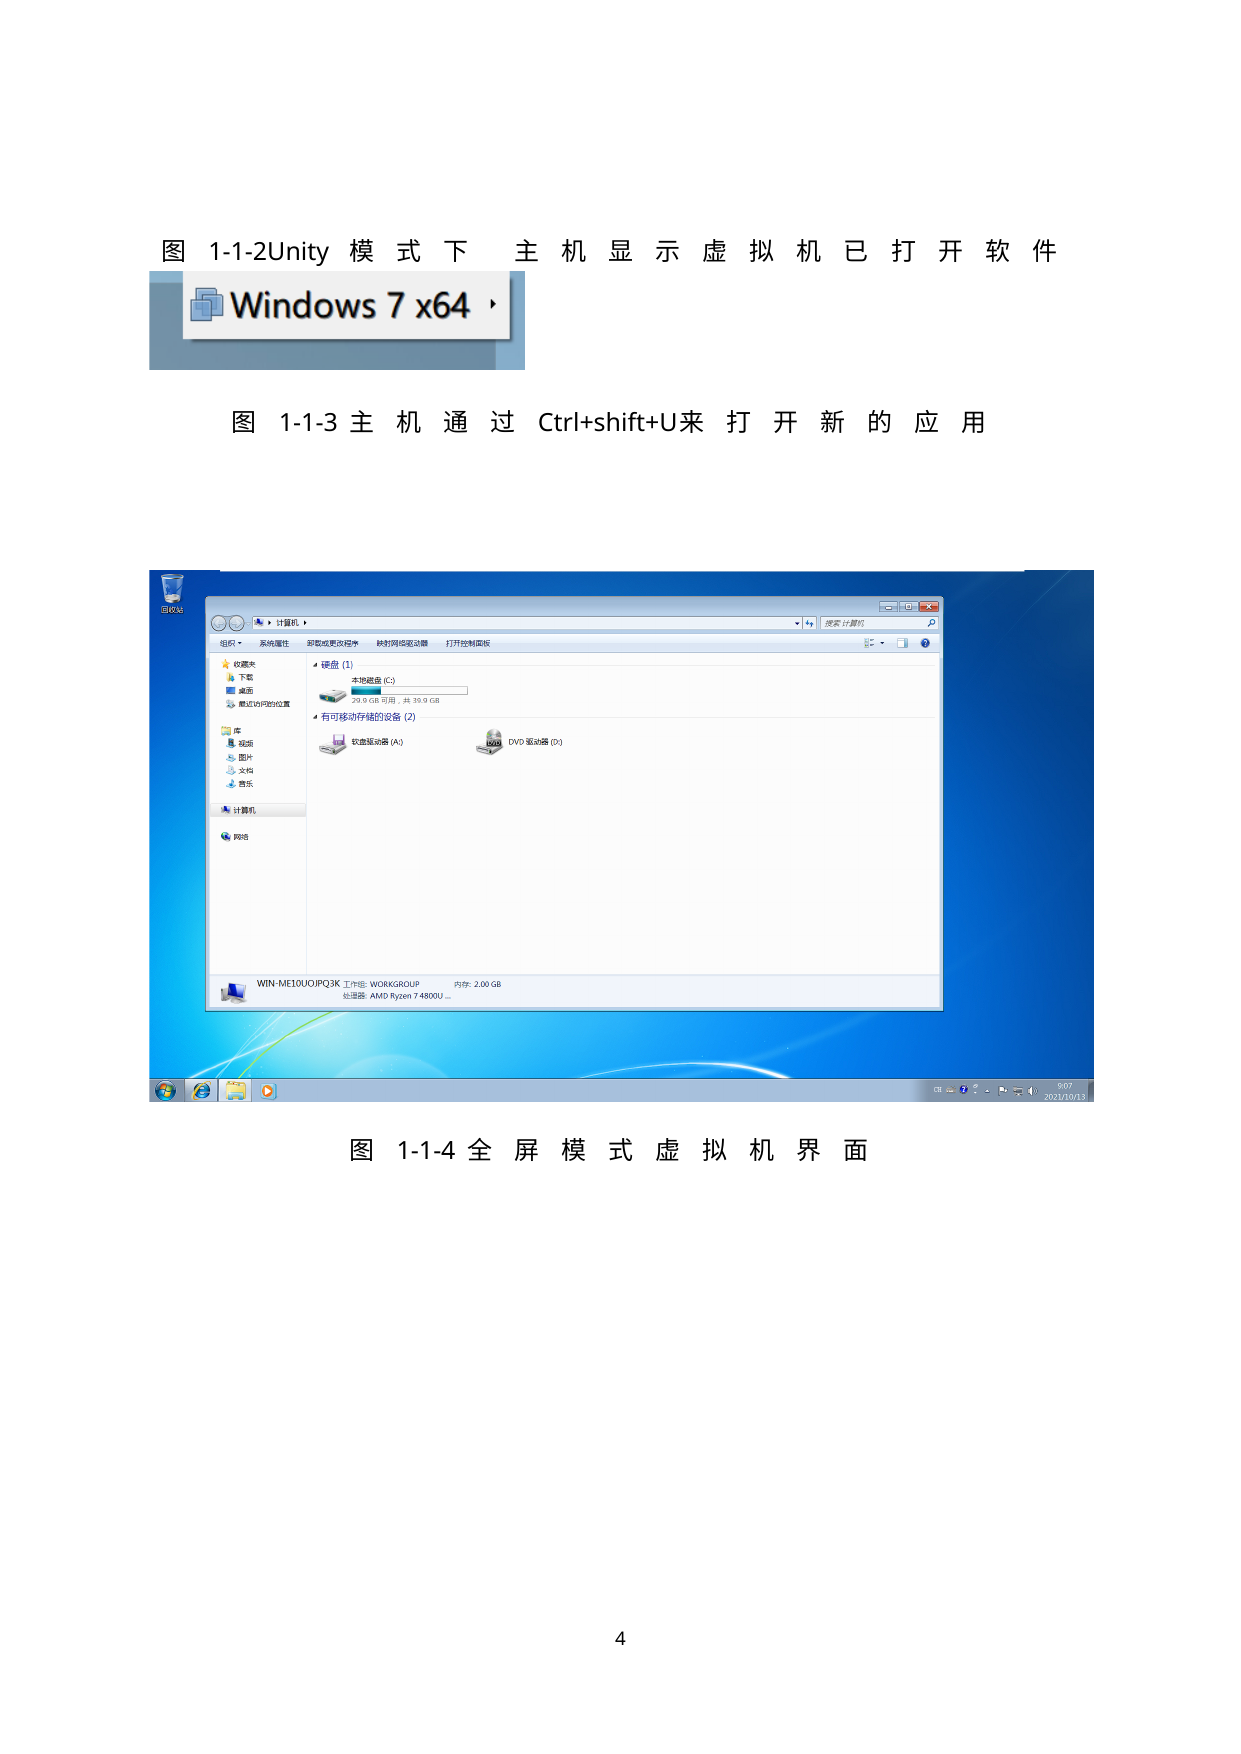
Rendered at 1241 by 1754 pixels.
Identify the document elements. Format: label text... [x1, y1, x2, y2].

text 图1-1-3主机通过Ctrl+shift+U来打开新的应用 [149, 399, 1091, 442]
picture [149, 880, 153, 892]
picture [149, 271, 525, 370]
picture [149, 570, 1094, 1102]
text 图1-1-4全屏模式虚拟机界面 [149, 1127, 1091, 1170]
text 图1-1-2Unity模式下 主机显示虚拟机已打开软件 [149, 228, 1091, 271]
